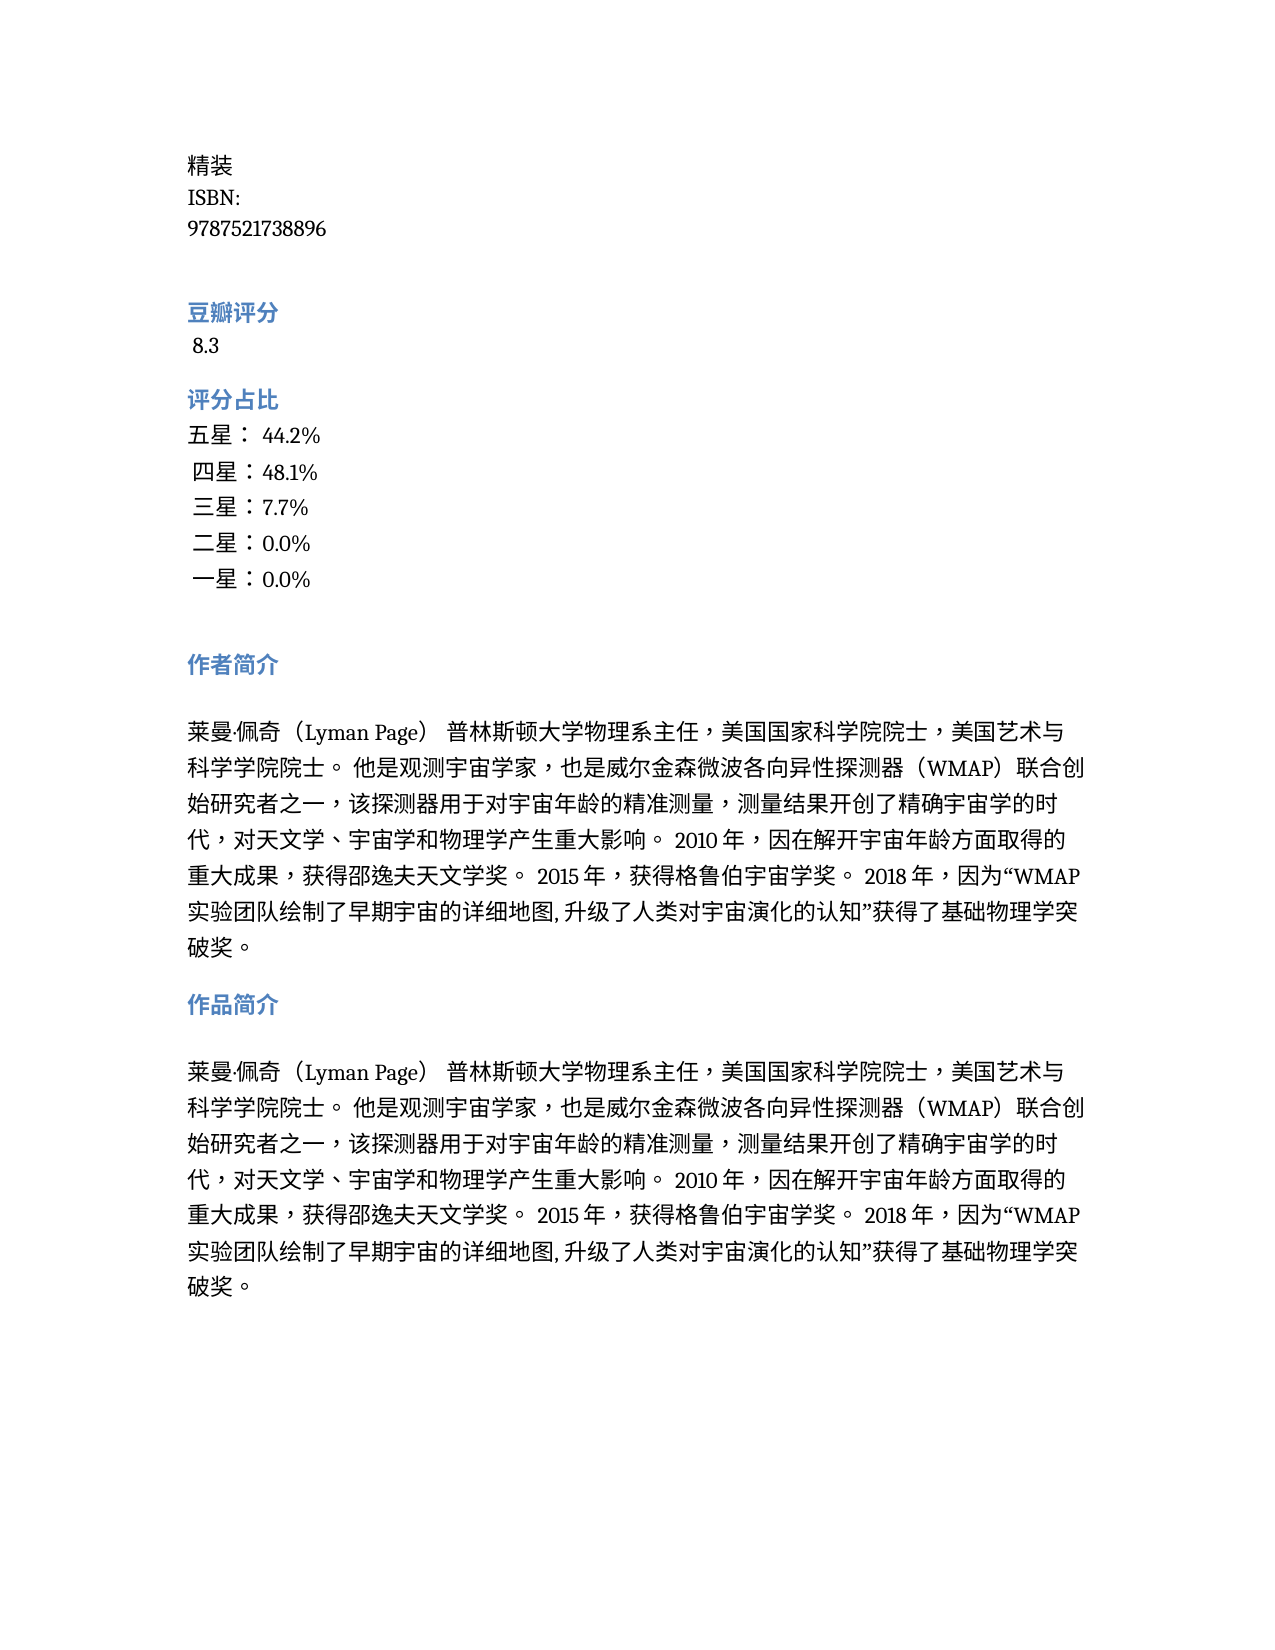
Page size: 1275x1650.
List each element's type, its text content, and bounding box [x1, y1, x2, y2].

subtitle 作者简介 [187, 649, 1087, 681]
text 莱曼·佩奇（Lyman Page） 普林斯顿大学物理系主任，美国国家科学院院士，美国艺术与科学学院院士。 他是观测宇宙学家，也是威尔金森微波各向异性探测器（WMAP）联合创始研究者之一，该探测器用于对宇宙年龄的精准测量，测量结果开创了精确宇宙学的时代，对天文学、宇宙学和物理学产生重大影响。 2010年，因在解开宇宙年龄方面取得的重大成果，获得邵逸夫天文学奖。 2015年，获得格鲁伯宇宙学奖。 2018年，因为“WMAP 实验团队绘制了早期宇宙的详细地图, 升级了人类对宇宙演化的认知”获得了基础物理学突破奖。 [187, 1025, 1087, 1303]
text 五星： 44.2% 四星： 48.1% 三星： 7.7% 二星： 0.0% 一星： 0.0% [187, 419, 1087, 625]
subtitle 评分占比 [187, 383, 1087, 415]
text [187, 150, 1087, 272]
text 莱曼·佩奇（Lyman Page） 普林斯顿大学物理系主任，美国国家科学院院士，美国艺术与科学学院院士。 他是观测宇宙学家，也是威尔金森微波各向异性探测器（WMAP）联合创始研究者之一，该探测器用于对宇宙年龄的精准测量，测量结果开创了精确宇宙学的时代，对天文学、宇宙学和物理学产生重大影响。 2010年，因在解开宇宙年龄方面取得的重大成果，获得邵逸夫天文学奖。 2015年，获得格鲁伯宇宙学奖。 2018年，因为“WMAP 实验团队绘制了早期宇宙的详细地图, 升级了人类对宇宙演化的认知”获得了基础物理学突破奖。 [187, 685, 1087, 963]
subtitle 豆瓣评分 [187, 297, 1087, 328]
subtitle 作品简介 [187, 989, 1087, 1020]
text 8.3 [187, 332, 1087, 359]
